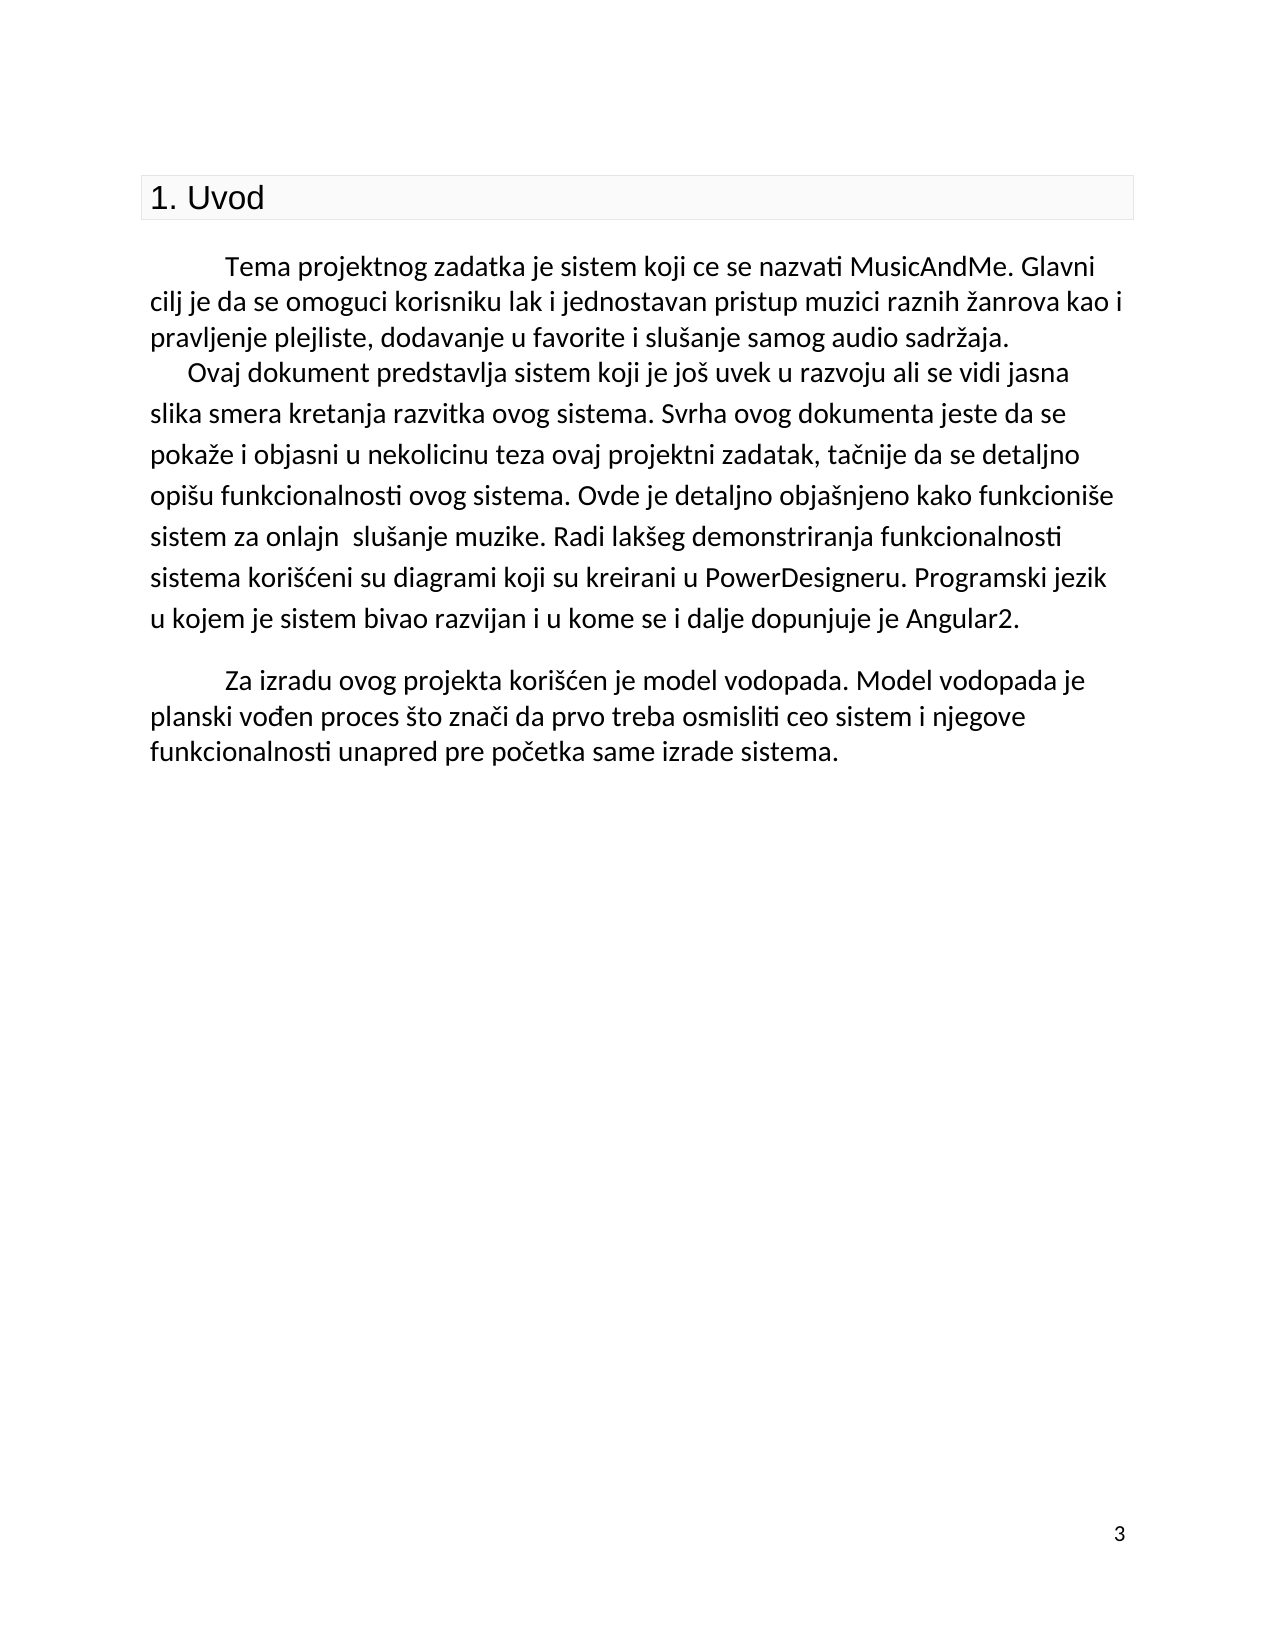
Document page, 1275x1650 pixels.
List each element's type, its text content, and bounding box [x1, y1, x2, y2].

text Za izradu ovog projekta korišćen je model vodopada. Model vodopada je planski vođen proces što znači da prvo treba osmisliti ceo sistem i njegove funkcionalnosti unapred pre početka same izrade sistema. [150, 662, 1125, 769]
text Tema projektnog zadatka je sistem koji ce se nazvati MusicAndMe. Glavni cilj je da se omoguci korisniku lak i jednostavan pristup muzici raznih žanrova kao i pravljenje plejliste, dodavanje u favorite i slušanje samog audio sadržaja. [150, 248, 1125, 354]
text Ovaj dokument predstavlja sistem koji je još uvek u razvoju ali se vidi jasna slika smera kretanja razvitka ovog sistema. Svrha ovog dokumenta jeste da se pokaže i objasni u nekolicinu teza ovaj projektni zadatak, tačnije da se detaljno opišu funkcionalnosti ovog sistema. Ovde je detaljno objašnjeno kako funkcioniše sistem za onlajn slušanje muzike. Radi lakšeg demonstriranja funkcionalnosti sistema korišćeni su diagrami koji su kreirani u PowerDesigneru. Programski jezik u kojem je sistem bivao razvijan i u kome se i dalje dopunjuje je Angular2. [150, 354, 1125, 636]
text 1. Uvod [142, 176, 1133, 219]
